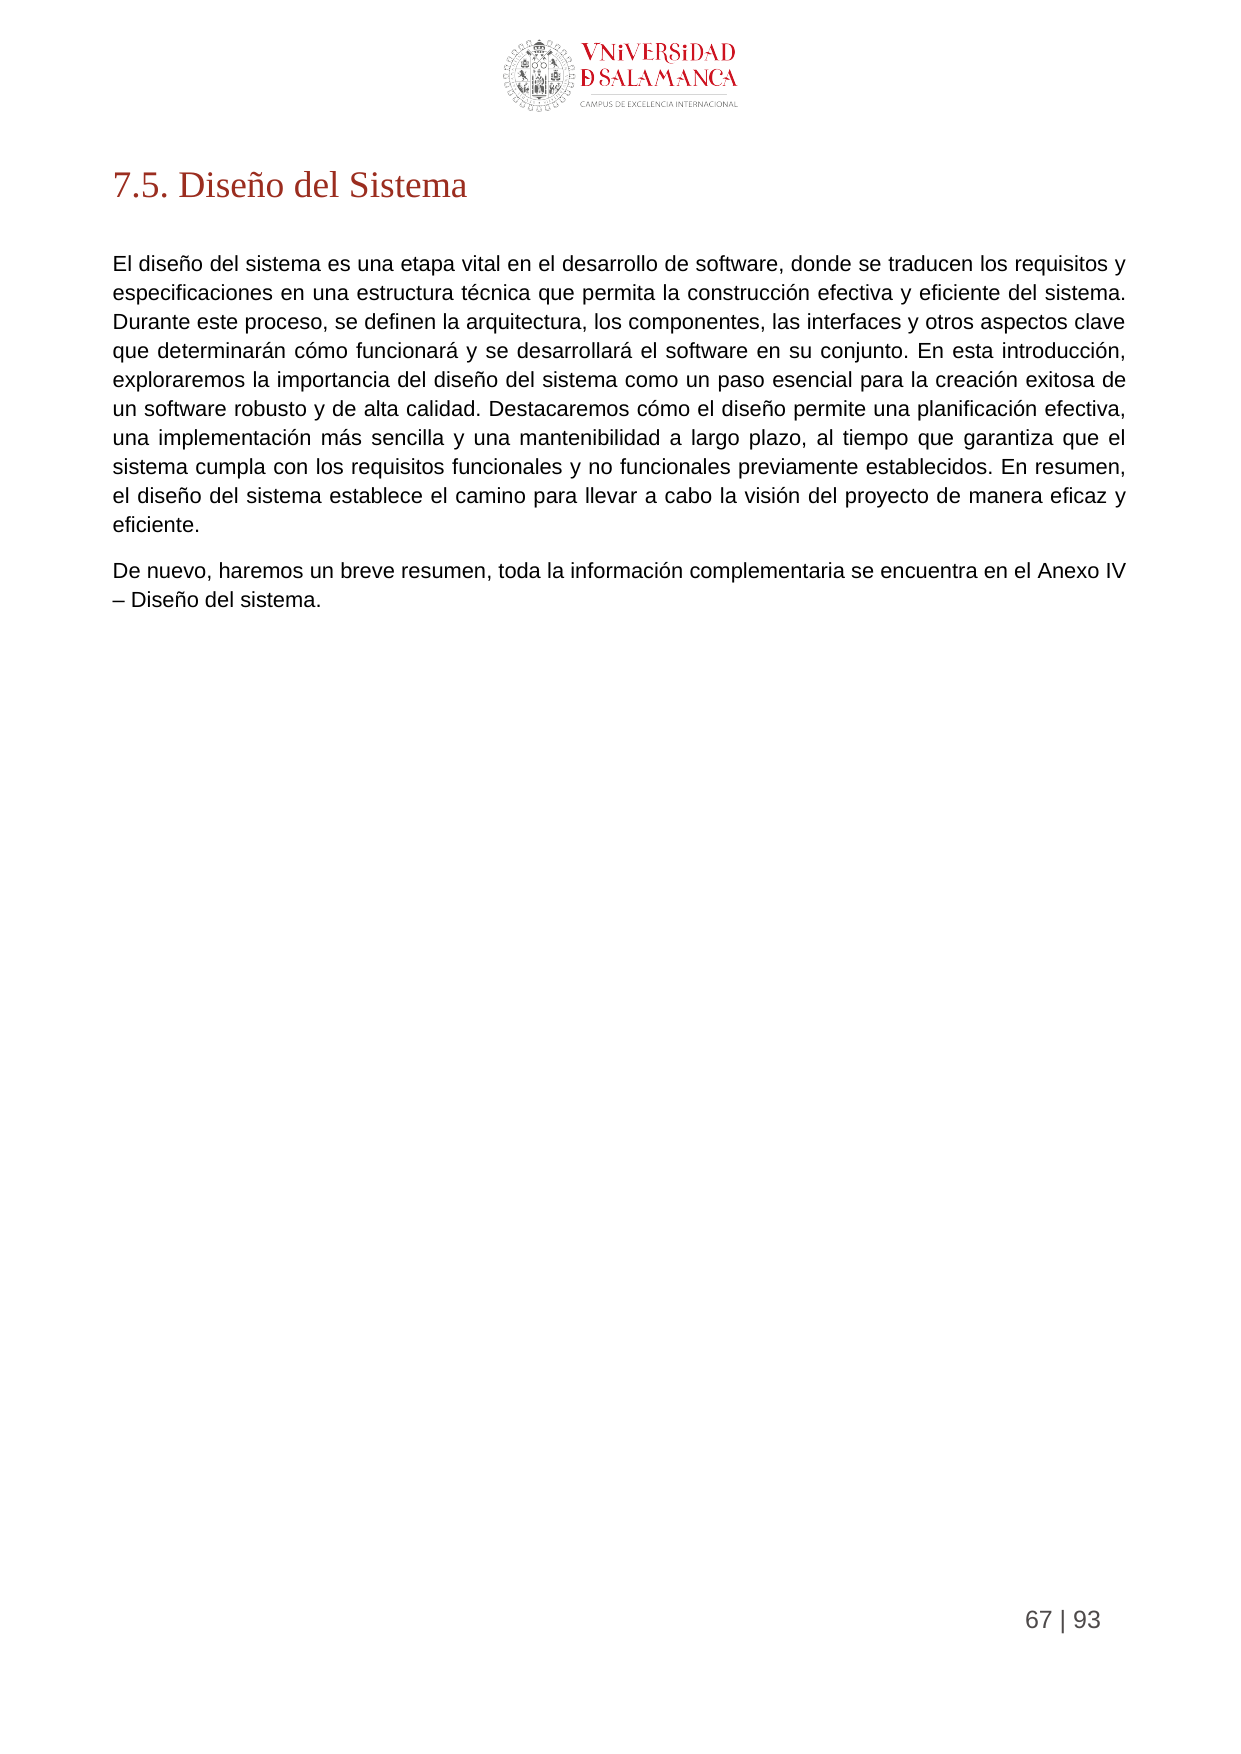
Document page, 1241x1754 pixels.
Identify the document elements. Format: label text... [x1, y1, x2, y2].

text El diseño del sistema es una etapa vital en el desarrollo de software, donde se traducen los requisitos y especificaciones en una estructura técnica que permita la construcción efectiva y eficiente del sistema. Durante este proceso, se definen la arquitectura, los componentes, las interfaces y otros aspectos clave que determinarán cómo funcionará y se desarrollará el software en su conjunto. En esta introducción, exploraremos la importancia del diseño del sistema como un paso esencial para la creación exitosa de un software robusto y de alta calidad. Destacaremos cómo el diseño permite una planificación efectiva, una implementación más sencilla y una mantenibilidad a largo plazo, al tiempo que garantiza que el sistema cumpla con los requisitos funcionales y no funcionales previamente establecidos. En resumen, el diseño del sistema establece el camino para llevar a cabo la visión del proyecto de manera eficaz y eficiente. [112, 251, 1128, 537]
picture [499, 36, 742, 116]
text De nuevo, haremos un breve resumen, toda la información complementaria se encuentra en el Anexo IV – Diseño del sistema. [112, 557, 1128, 612]
subtitle 7.5. Diseño del Sistema [112, 162, 1128, 206]
